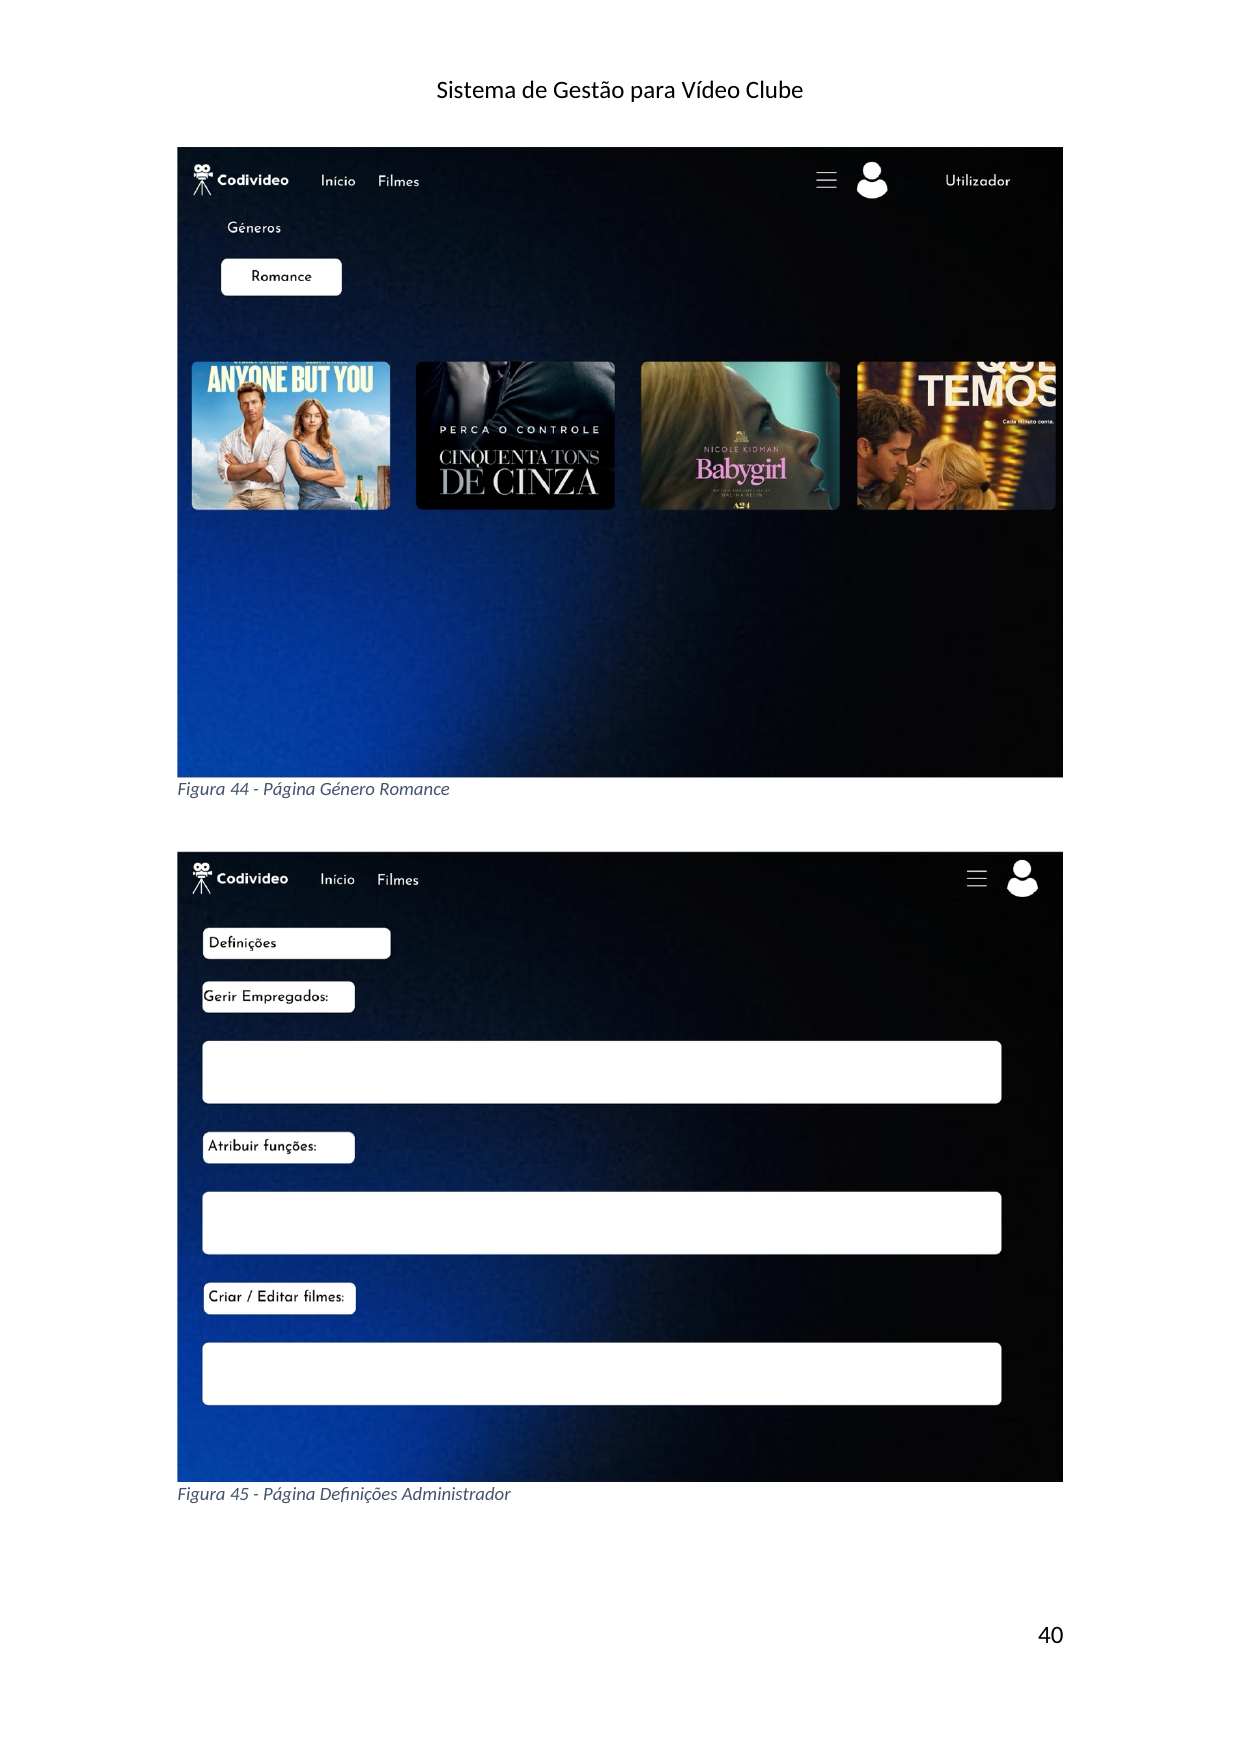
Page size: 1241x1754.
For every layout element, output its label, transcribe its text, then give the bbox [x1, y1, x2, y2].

text Figura - Página Género Romance [177, 778, 1063, 800]
picture [177, 851, 1063, 1482]
picture [177, 147, 1063, 778]
text Figura - Página Definições Administrador [177, 1482, 1063, 1504]
